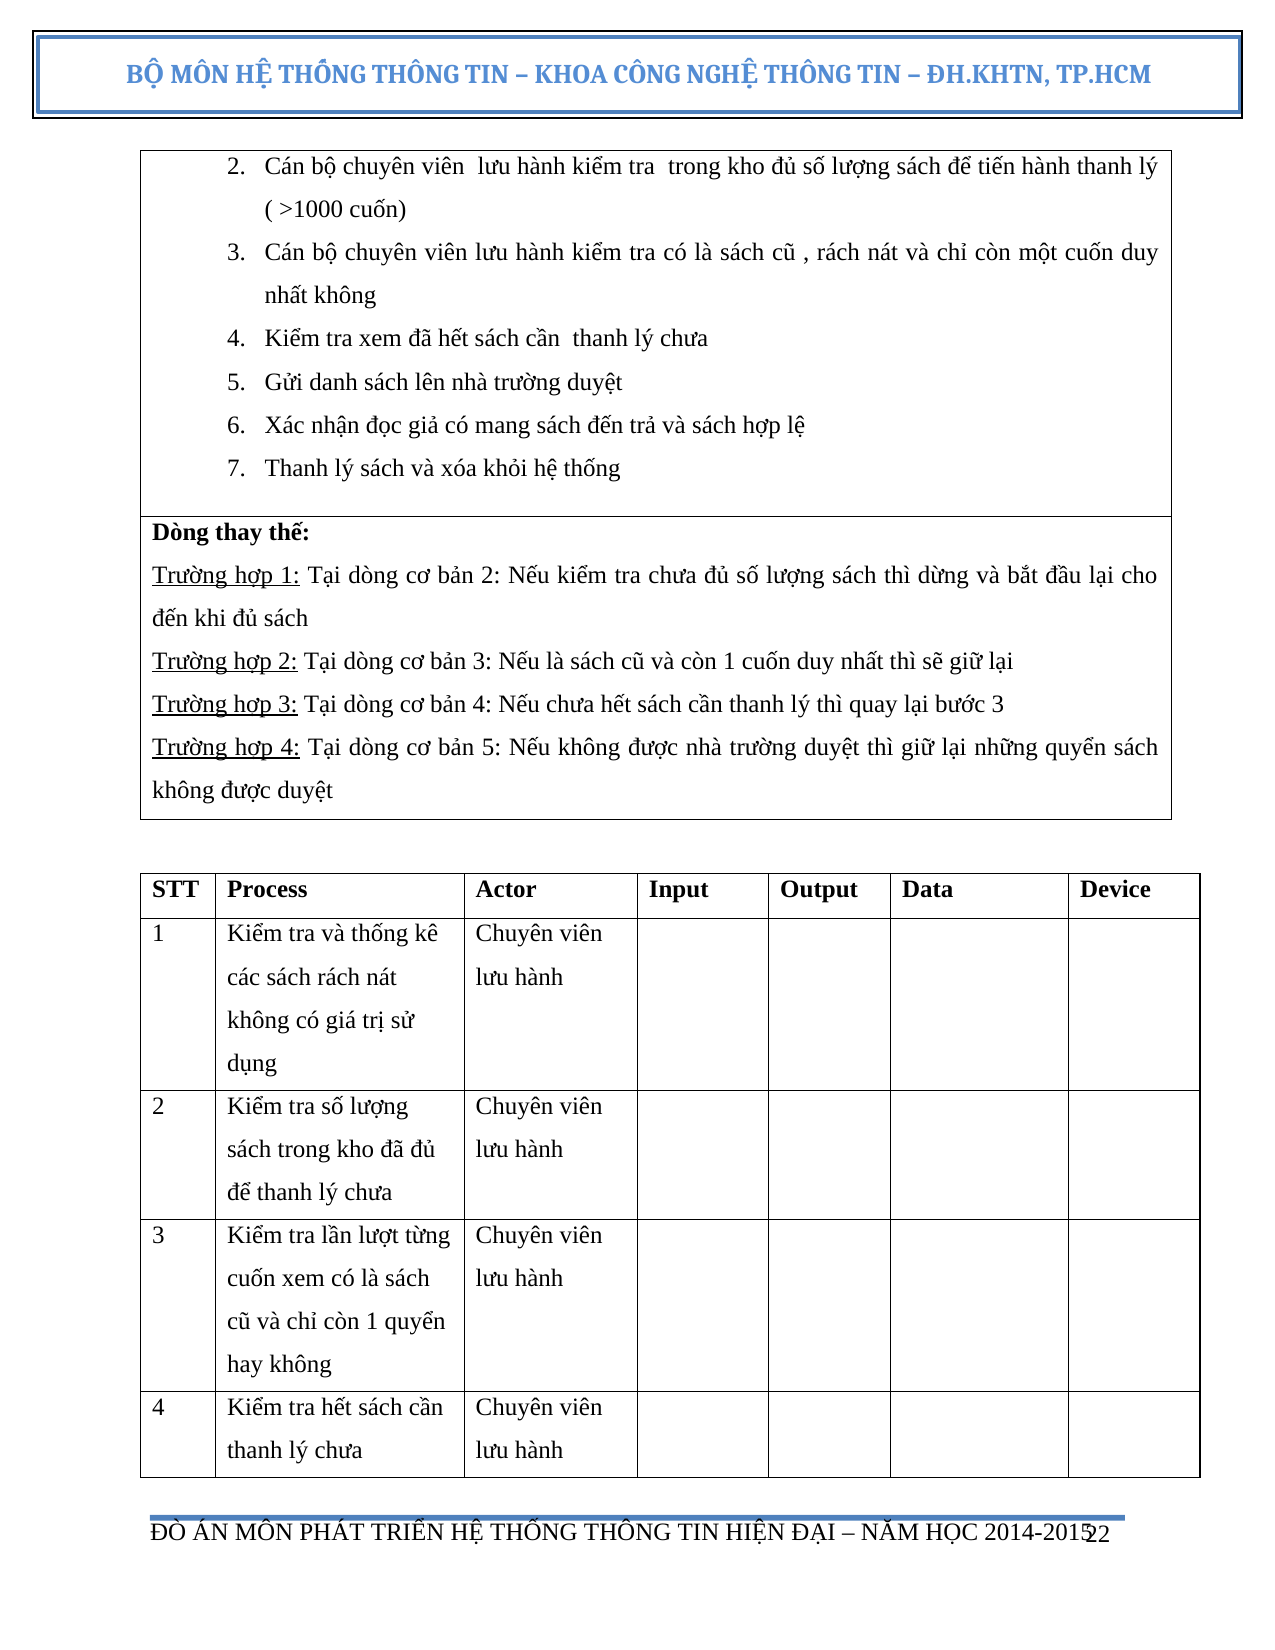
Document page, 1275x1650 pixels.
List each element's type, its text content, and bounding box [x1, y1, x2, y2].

table_cell [769, 919, 890, 1090]
table_cell 2 [141, 1091, 215, 1219]
table_cell [769, 1091, 890, 1219]
table_header STT [141, 874, 215, 917]
table_header Data [891, 874, 1068, 917]
table_cell 3 [141, 1220, 215, 1391]
table_cell Kiểm tra hết sách cần thanh lý chưa [216, 1392, 464, 1477]
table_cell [141, 151, 1171, 516]
table_cell [891, 919, 1068, 1090]
table_cell Kiểm tra lần lượt từng cuốn xem có là sách cũ và chỉ còn 1 quyển hay không [216, 1220, 464, 1391]
table_cell [638, 1091, 768, 1219]
table_cell [638, 1220, 768, 1391]
table_header Process [216, 874, 464, 917]
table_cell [465, 1392, 637, 1477]
table_cell 1 [141, 919, 215, 1090]
table_cell [769, 1392, 890, 1477]
table_cell [1069, 1392, 1199, 1477]
table_cell [638, 1392, 768, 1477]
table_header Output [769, 874, 890, 917]
table_cell [1069, 1091, 1199, 1219]
table_cell Chuyên viên lưu hành [465, 1220, 637, 1391]
table_cell [638, 919, 768, 1090]
table_cell Chuyên viên lưu hành [465, 1091, 637, 1219]
table_cell 4 [141, 1392, 215, 1477]
table_cell [891, 1220, 1068, 1391]
table_header Actor [465, 874, 637, 917]
table_cell Chuyên viên lưu hành [465, 919, 637, 1090]
table_cell Kiểm tra và thống kê các sách rách nát không có giá trị sử dụng [216, 919, 464, 1090]
table_header Input [638, 874, 768, 917]
table_cell [891, 1392, 1068, 1477]
table_cell [1069, 1220, 1199, 1391]
table_cell [891, 1091, 1068, 1219]
table_cell Dòng thay thế: Trường hợp 1: Tại dòng cơ bản 2: Nếu kiểm tra chưa đủ số lượng sách thì dừng và bắt đầu lại cho đến khi đủ sách Trường hợp 2: Tại dòng cơ bản 3: Nếu là sách cũ và còn 1 cuốn duy nhất thì sẽ giữ lại Trường hợp 3: Tại dòng cơ bản 4: Nếu chưa hết sách cần thanh lý thì quay lại bước 3 Trường hợp 4: Tại dòng cơ bản 5: Nếu không được nhà trường duyệt thì giữ lại những quyển sách không được duyệt [141, 517, 1171, 818]
table_header Device [1069, 874, 1199, 917]
table_cell Kiểm tra số lượng sách trong kho đã đủ để thanh lý chưa [216, 1091, 464, 1219]
table_cell [1069, 919, 1199, 1090]
table_cell [769, 1220, 890, 1391]
